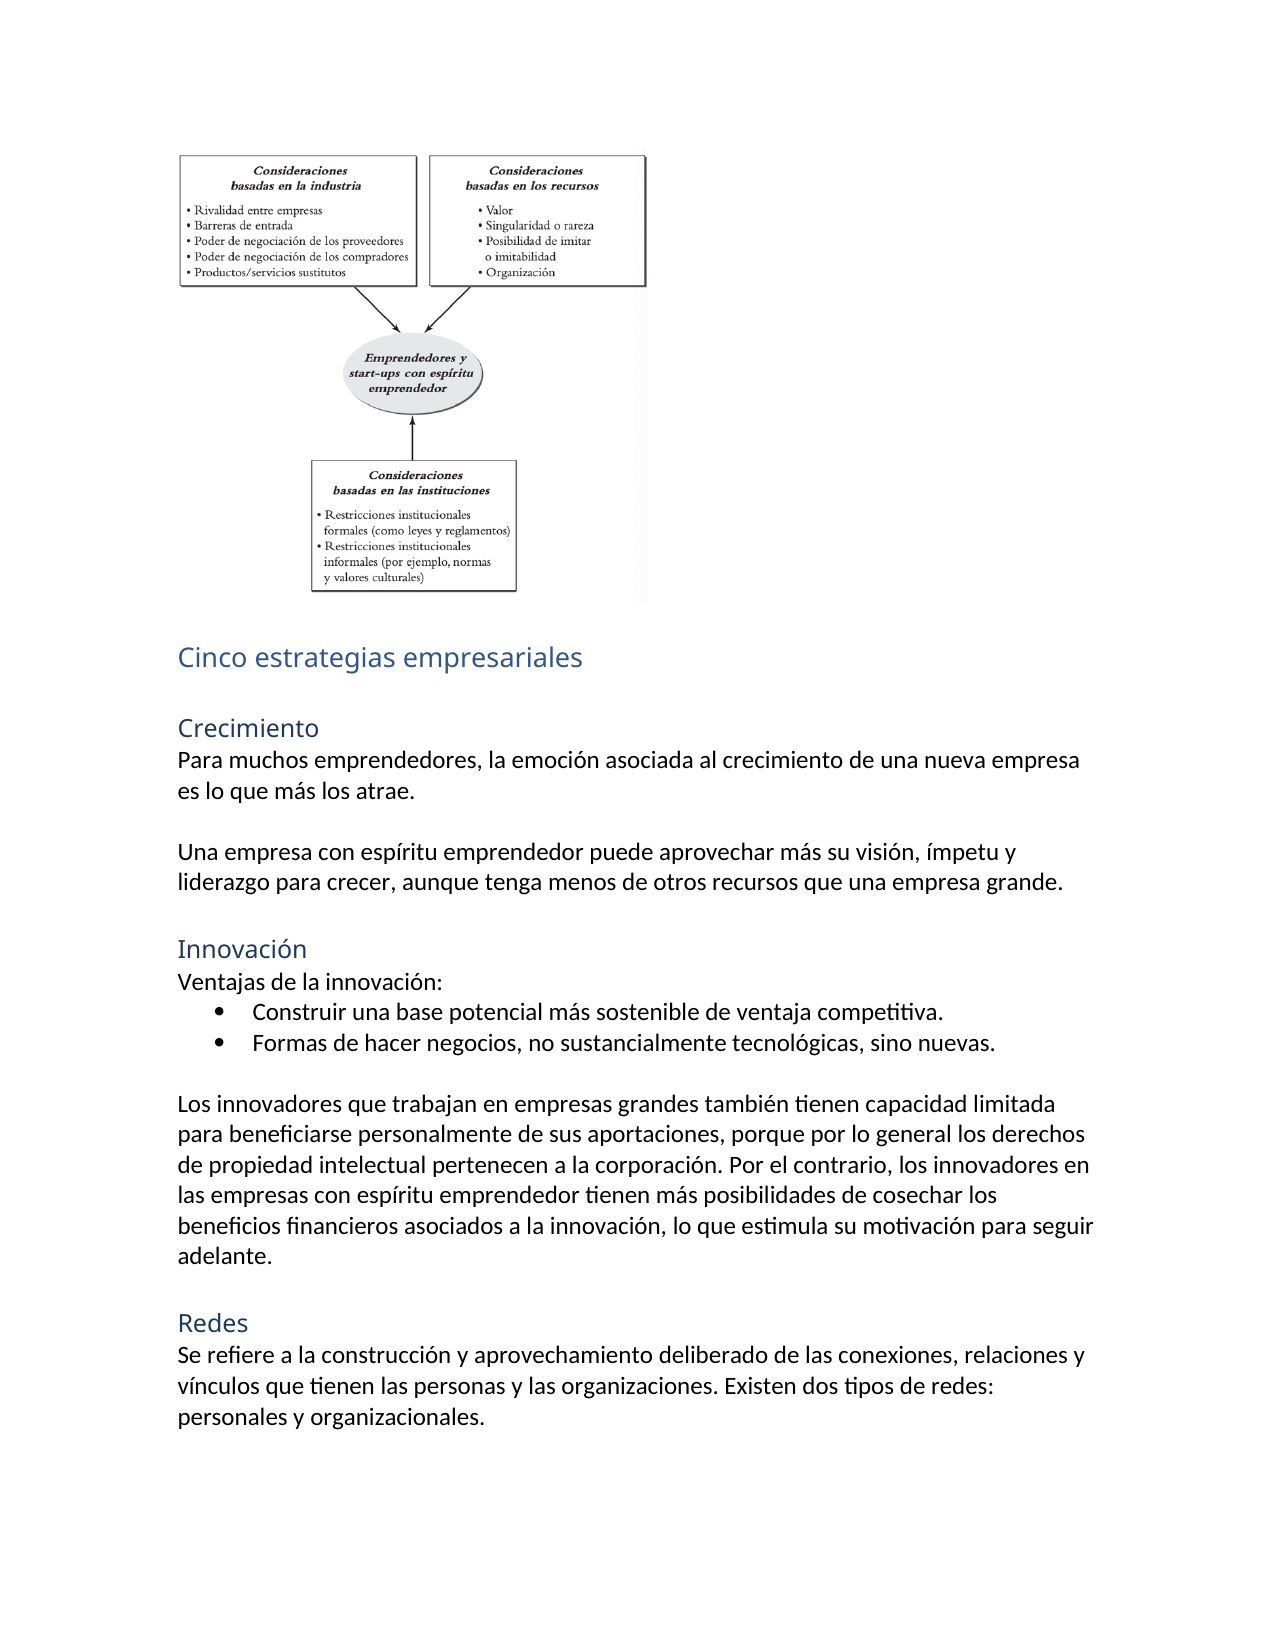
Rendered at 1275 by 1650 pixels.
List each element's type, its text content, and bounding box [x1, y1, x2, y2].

list Formas de hacer negocios, no sustancialmente tecnológicas, sino nuevas. [215, 1027, 1098, 1057]
subtitle Redes [177, 1306, 1098, 1340]
text Los innovadores que trabajan en empresas grandes también tienen capacidad limitada para beneficiarse personalmente de sus aportaciones, porque por lo general los derechos de propiedad intelectual pertenecen a la corporación. Por el contrario, los innovadores en las empresas con espíritu emprendedor tienen más posibilidades de cosechar los beneficios financieros asociados a la innovación, lo que estimula su motivación para seguir adelante. [177, 1088, 1098, 1271]
text Ventajas de la innovación: [177, 966, 1098, 996]
text Se refiere a la construcción y aprovechamiento deliberado de las conexiones, relaciones y vínculos que tienen las personas y las organizaciones. Existen dos tipos de redes: personales y organizacionales. [177, 1340, 1098, 1431]
subtitle Crecimiento [177, 710, 1098, 744]
subtitle Cinco estrategias empresariales [177, 639, 1098, 676]
text Una empresa con espíritu emprendedor puede aprovechar más su visión, ímpetu y liderazgo para crecer, aunque tenga menos de otros recursos que una empresa grande. [177, 805, 1098, 897]
picture [177, 147, 648, 604]
text Para muchos emprendedores, la emoción asociada al crecimiento de una nueva empresa es lo que más los atrae. [177, 744, 1098, 805]
subtitle Innovación [177, 932, 1098, 966]
list Construir una base potencial más sostenible de ventaja competitiva. [215, 996, 1098, 1027]
